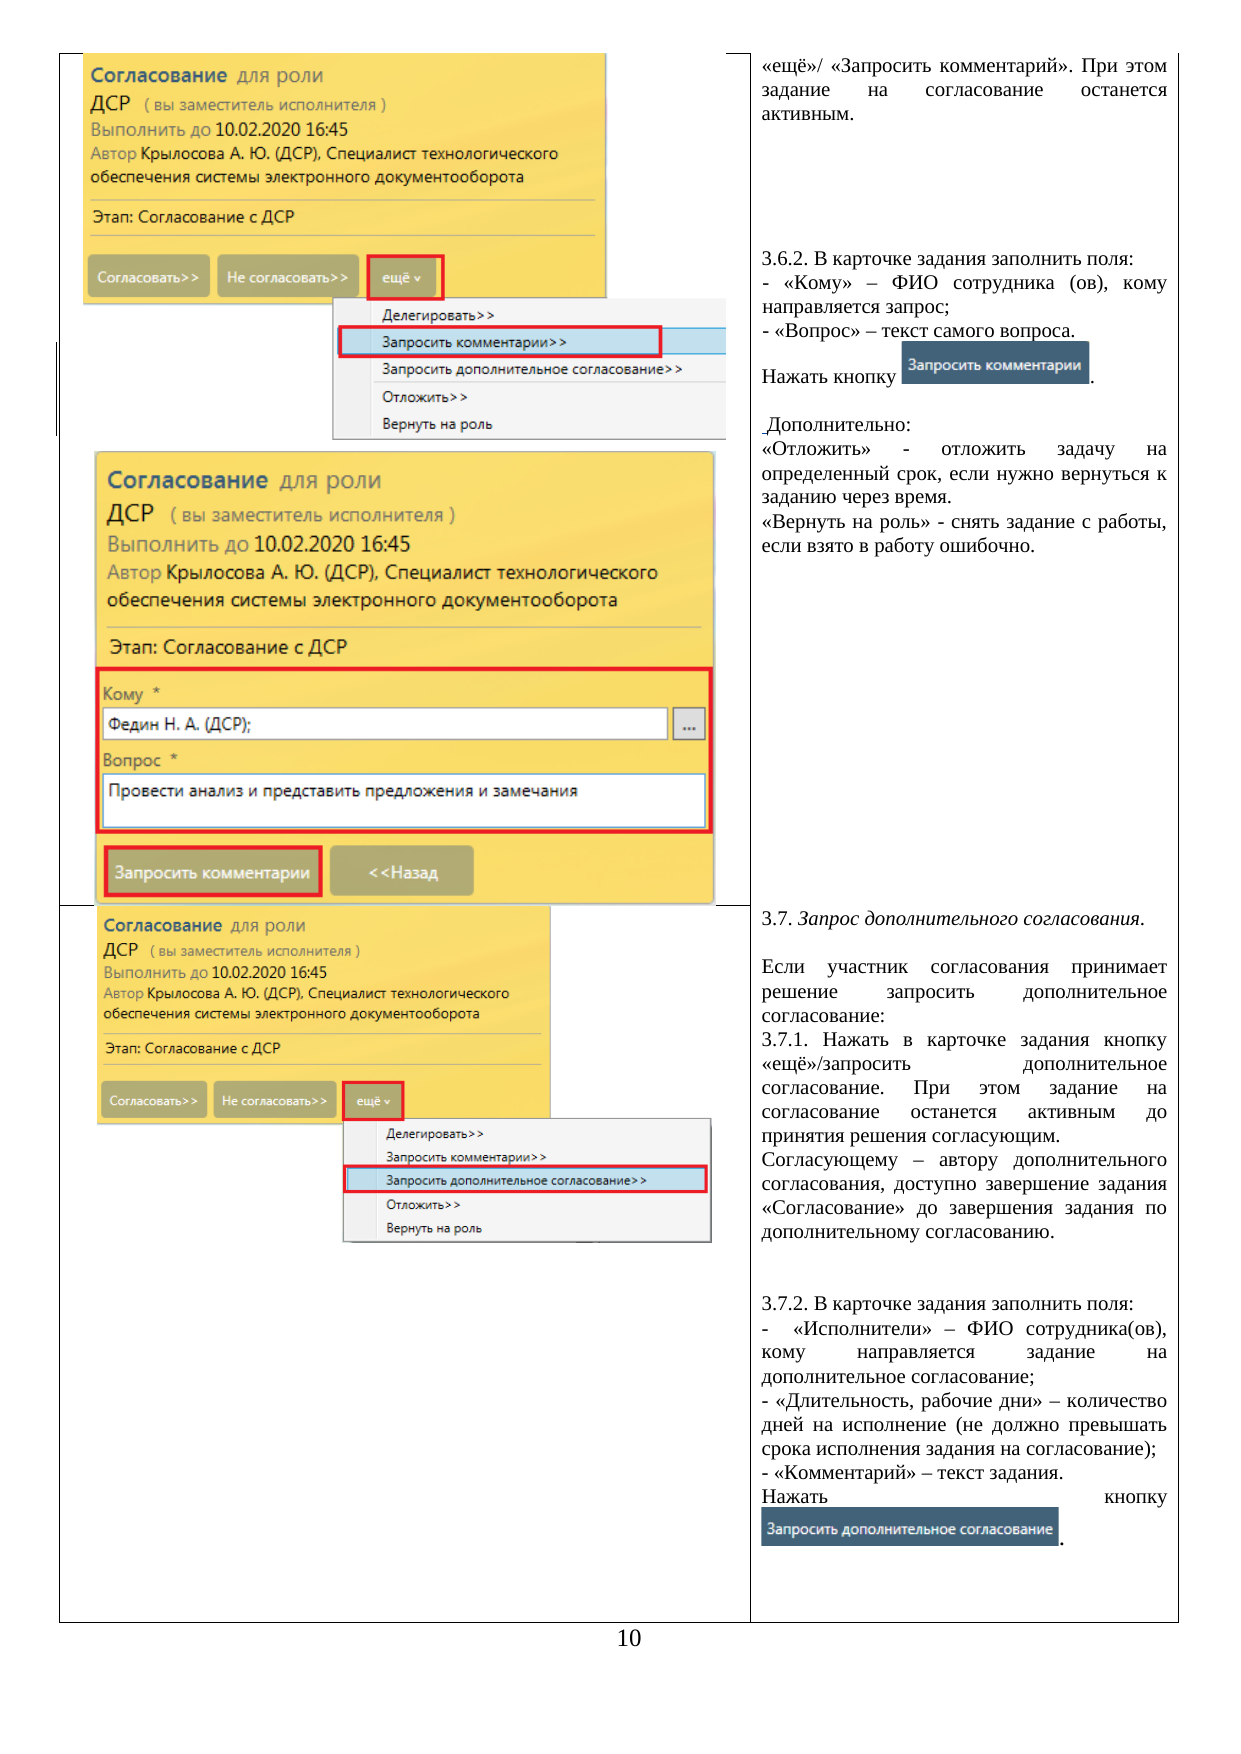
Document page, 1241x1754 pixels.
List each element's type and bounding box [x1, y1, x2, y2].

picture [94, 451, 716, 1243]
picture [83, 53, 726, 440]
table_cell [751, 53, 1178, 905]
table_cell [60, 906, 750, 1622]
table_cell [60, 54, 750, 905]
picture [761, 1507, 1059, 1546]
table_cell [751, 905, 1178, 1622]
picture [901, 341, 1090, 384]
